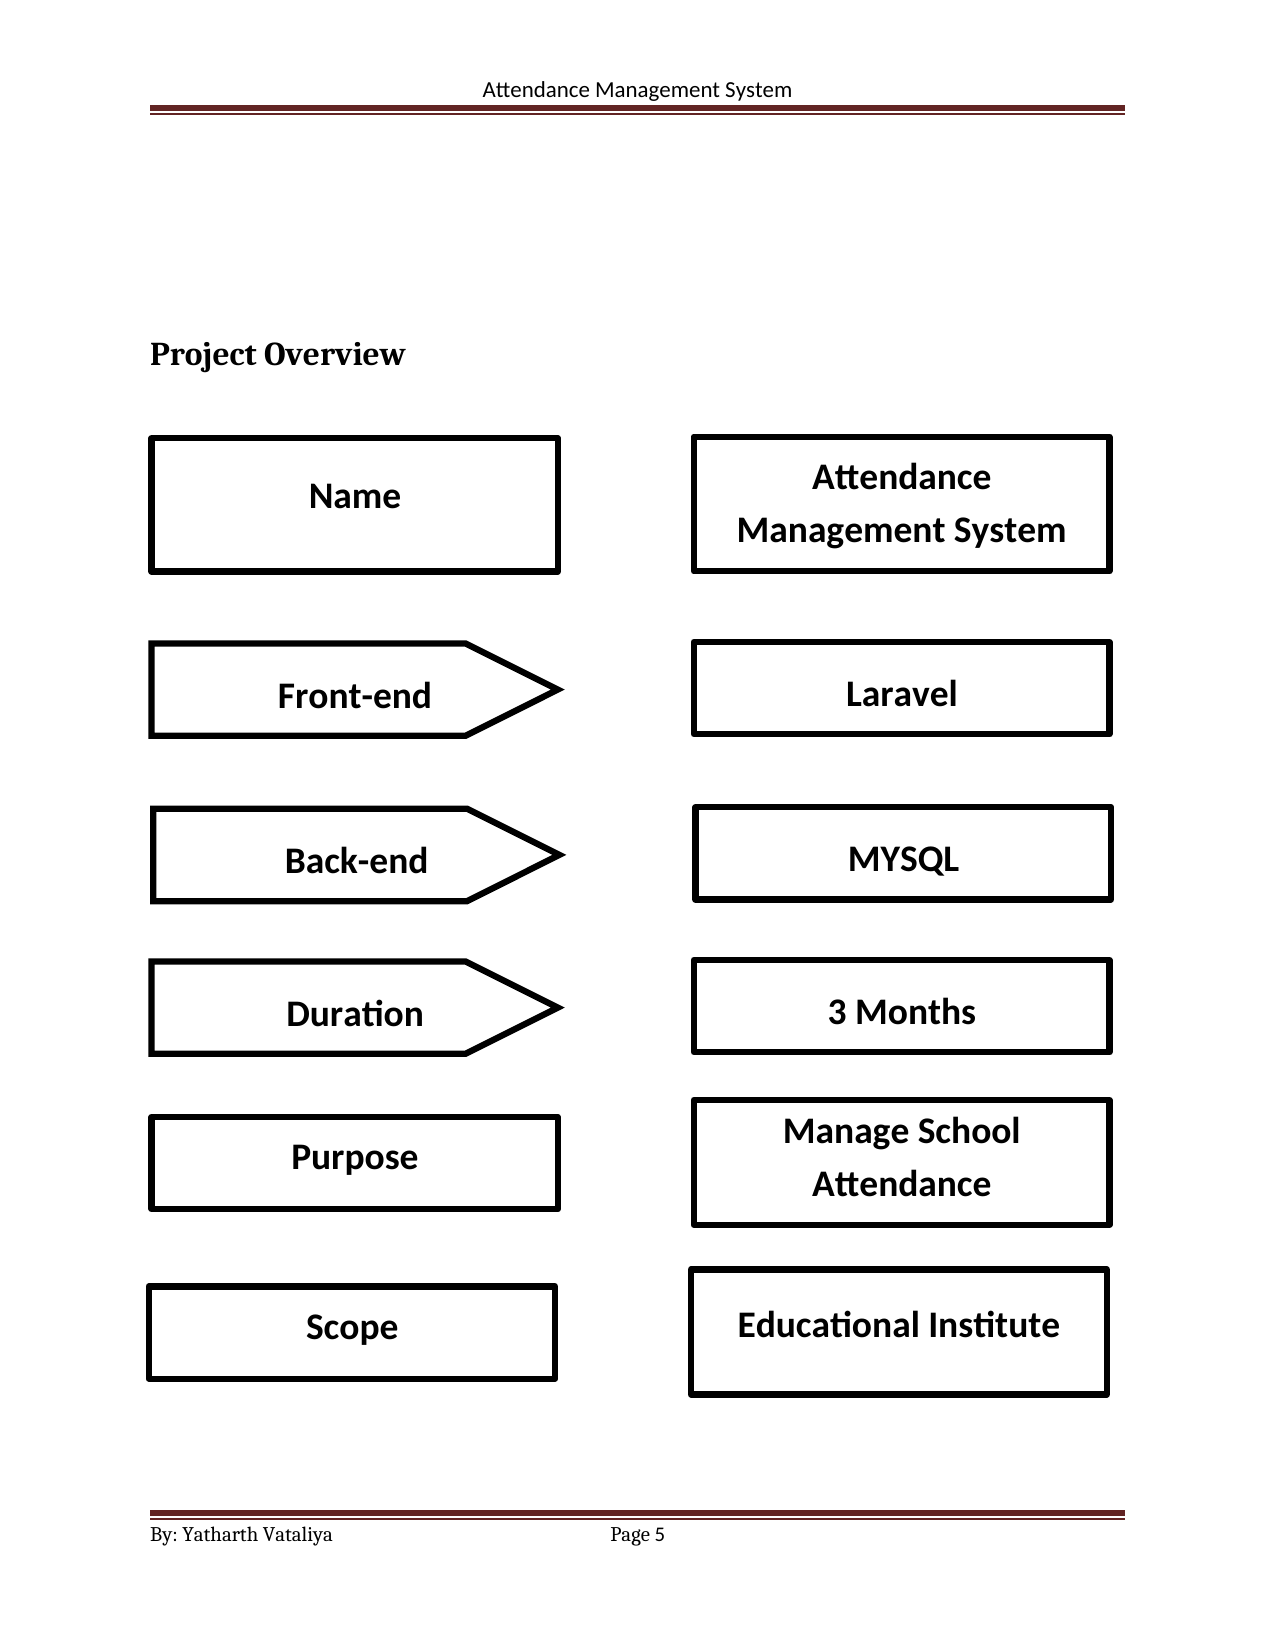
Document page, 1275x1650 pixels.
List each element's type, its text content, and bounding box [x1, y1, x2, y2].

text Project Overview [150, 335, 1125, 374]
